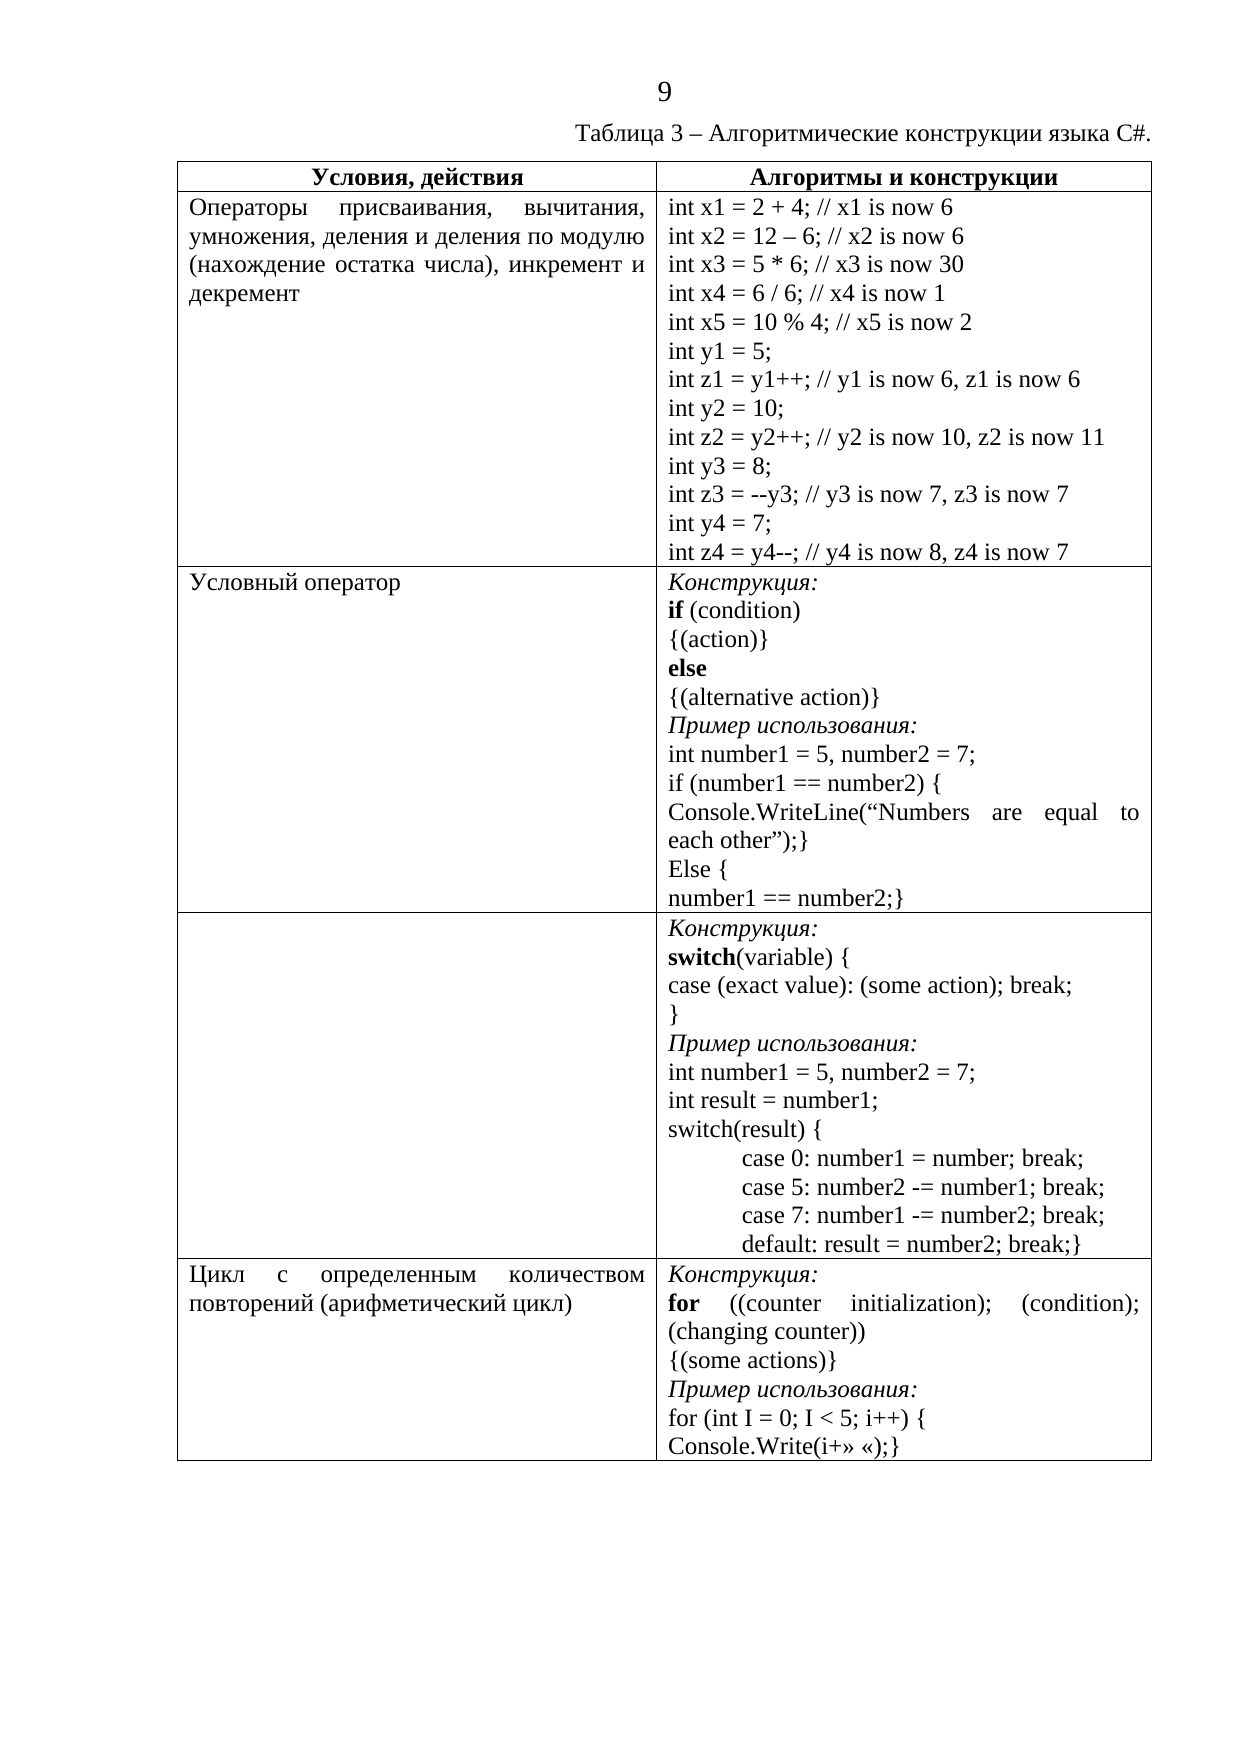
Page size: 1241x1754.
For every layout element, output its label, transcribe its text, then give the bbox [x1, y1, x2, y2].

table_header Условия, действия [178, 162, 656, 191]
table_cell Конструкция: for ((counter initialization); (condition); (changing counter)) {(some actions)} Пример использования: for (int I = 0; I < 5; i++) { Console.Write(i+» «);} [657, 1259, 1151, 1460]
table_cell Условный оператор [178, 567, 656, 912]
table_cell [178, 913, 656, 1258]
table_header Алгоритмы и конструкции [657, 162, 1151, 191]
table_cell Конструкция: switch(variable) { case (exact value): (some action); break; } Пример использования: int number1 = 5, number2 = 7; int result = number1; switch(result) { case 0: number1 = number; break; case 5: number2 -= number1; break; case 7: number1 -= number2; break; default: result = number2; break;} [657, 913, 1151, 1258]
table_cell int x1 = 2 + 4; // x1 is now 6 int x2 = 12 – 6; // x2 is now 6 int x3 = 5 * 6; // x3 is now 30 int x4 = 6 / 6; // x4 is now 1 int x5 = 10 % 4; // x5 is now 2 int y1 = 5; int z1 = y1++; // y1 is now 6, z1 is now 6 int y2 = 10; int z2 = y2++; // y2 is now 10, z2 is now 11 int y3 = 8; int z3 = --y3; // y3 is now 7, z3 is now 7 int y4 = 7; int z4 = y4--; // y4 is now 8, z4 is now 7 [657, 192, 1151, 566]
table_cell Цикл с определенным количеством повторений (арифметический цикл) [178, 1259, 656, 1460]
text Таблица 3 – Алгоритмические конструкции языка С#. [177, 118, 1152, 147]
table_cell Конструкция: if (condition) {(action)} else {(alternative action)} Пример использования: int number1 = 5, number2 = 7; if (number1 == number2) { Console.WriteLine(“Numbers are equal to each other”);} Else { number1 == number2;} [657, 567, 1151, 912]
table_cell Операторы присваивания, вычитания, умножения, деления и деления по модулю (нахождение остатка числа), инкремент и декремент [178, 192, 656, 566]
